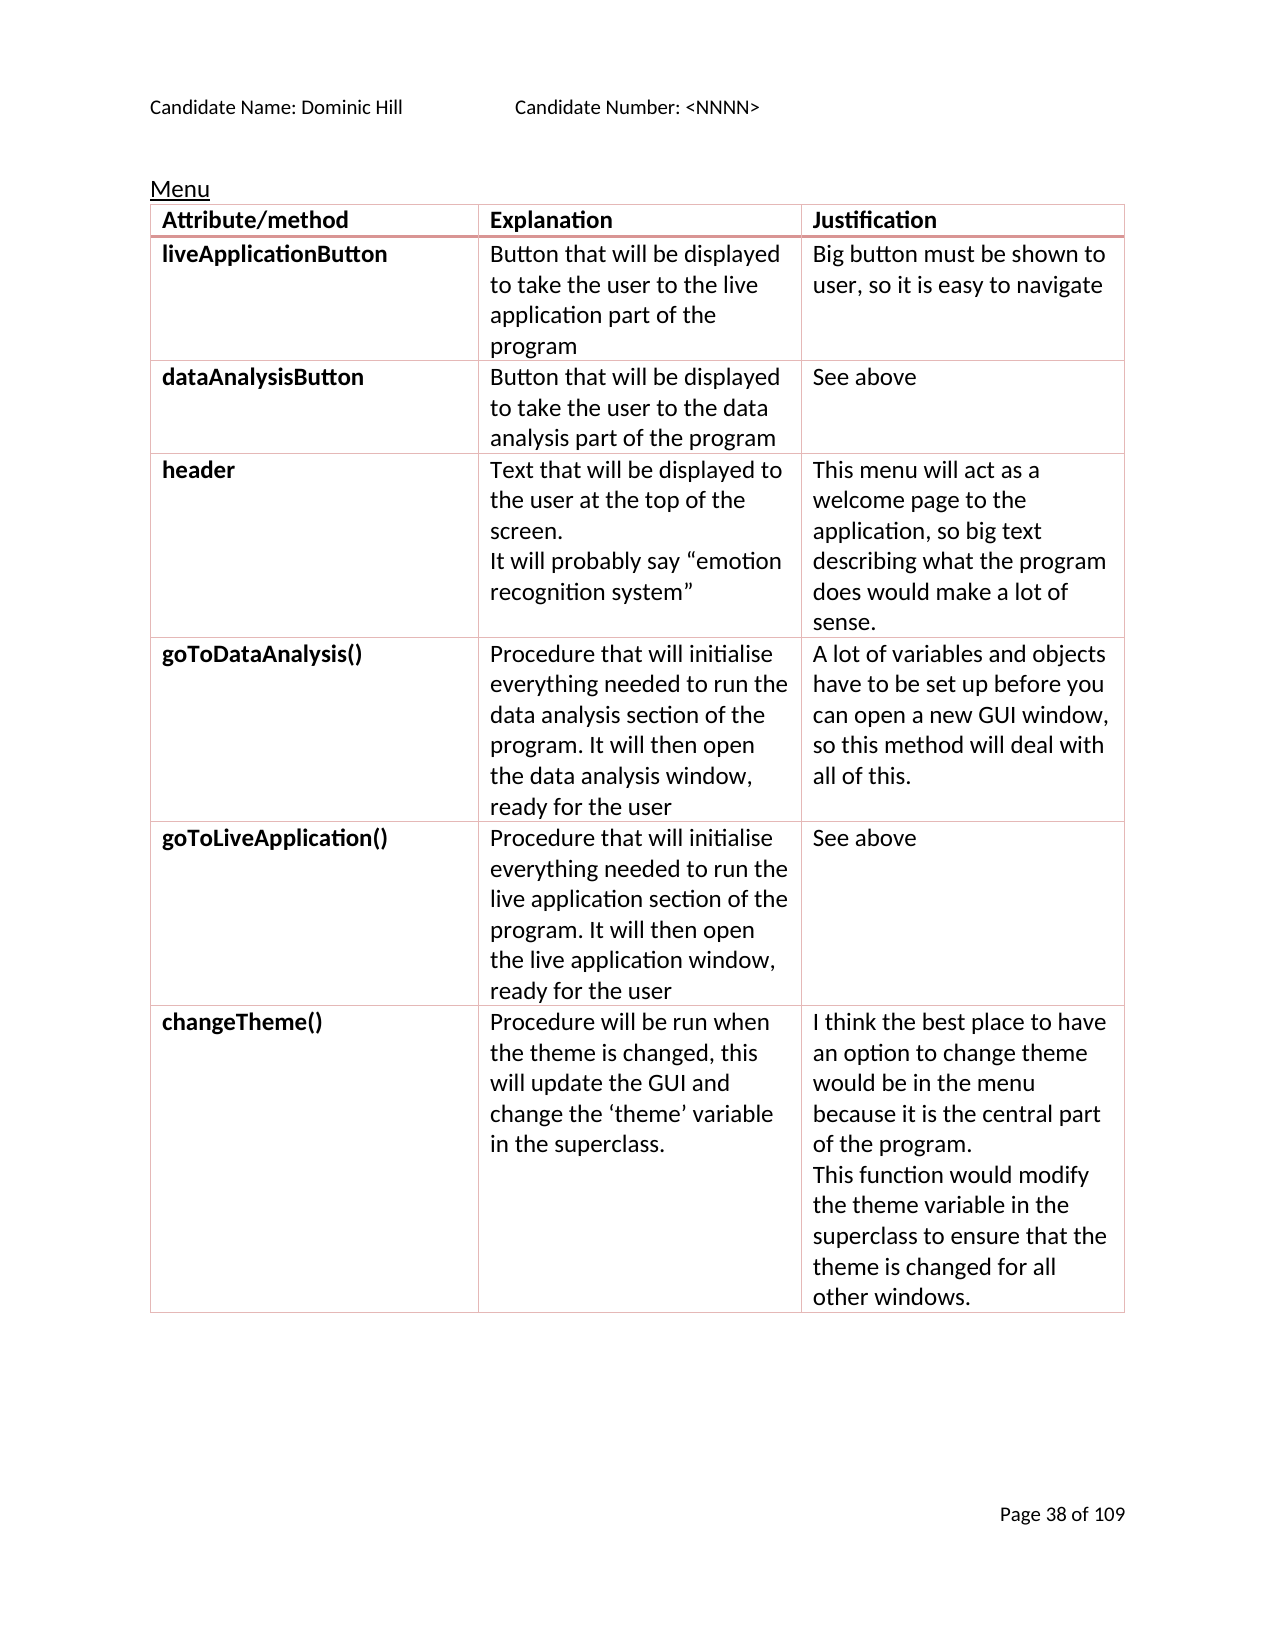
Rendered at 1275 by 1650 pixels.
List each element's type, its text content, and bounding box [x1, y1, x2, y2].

table_header Justification [802, 205, 1124, 235]
table_cell header [151, 454, 478, 637]
table_cell goToLiveApplication() [151, 822, 478, 1005]
table_cell dataAnalysisButton [151, 361, 478, 453]
table_header Attribute/method [151, 205, 478, 235]
table_cell goToDataAnalysis() [151, 638, 478, 821]
table_cell A lot of variables and objects have to be set up before you can open a new GUI window, so this method will deal with all of this. [802, 638, 1124, 821]
table_cell I think the best place to have an option to change theme would be in the menu because it is the central part of the program. This function would modify the theme variable in the superclass to ensure that the theme is changed for all other windows. [802, 1006, 1124, 1312]
table_cell Button that will be displayed to take the user to the data analysis part of the program [479, 361, 801, 453]
table_header Explanation [479, 205, 801, 235]
table_cell changeTheme() [151, 1006, 478, 1312]
table_cell liveApplicationButton [151, 238, 478, 360]
table_cell Procedure will be run when the theme is changed, this will update the GUI and change the ‘theme’ variable in the superclass. [479, 1006, 801, 1312]
table_cell This menu will act as a welcome page to the application, so big text describing what the program does would make a lot of sense. [802, 454, 1124, 637]
table_cell Procedure that will initialise everything needed to run the live application section of the program. It will then open the live application window, ready for the user [479, 822, 801, 1005]
text Menu [150, 173, 1125, 203]
table_cell Procedure that will initialise everything needed to run the data analysis section of the program. It will then open the data analysis window, ready for the user [479, 638, 801, 821]
table_cell Text that will be displayed to the user at the top of the screen. It will probably say “emotion recognition system” [479, 454, 801, 637]
table_cell See above [802, 822, 1124, 1005]
table_cell Big button must be shown to user, so it is easy to navigate [802, 238, 1124, 360]
table_cell See above [802, 361, 1124, 453]
table_cell Button that will be displayed to take the user to the live application part of the program [479, 238, 801, 360]
